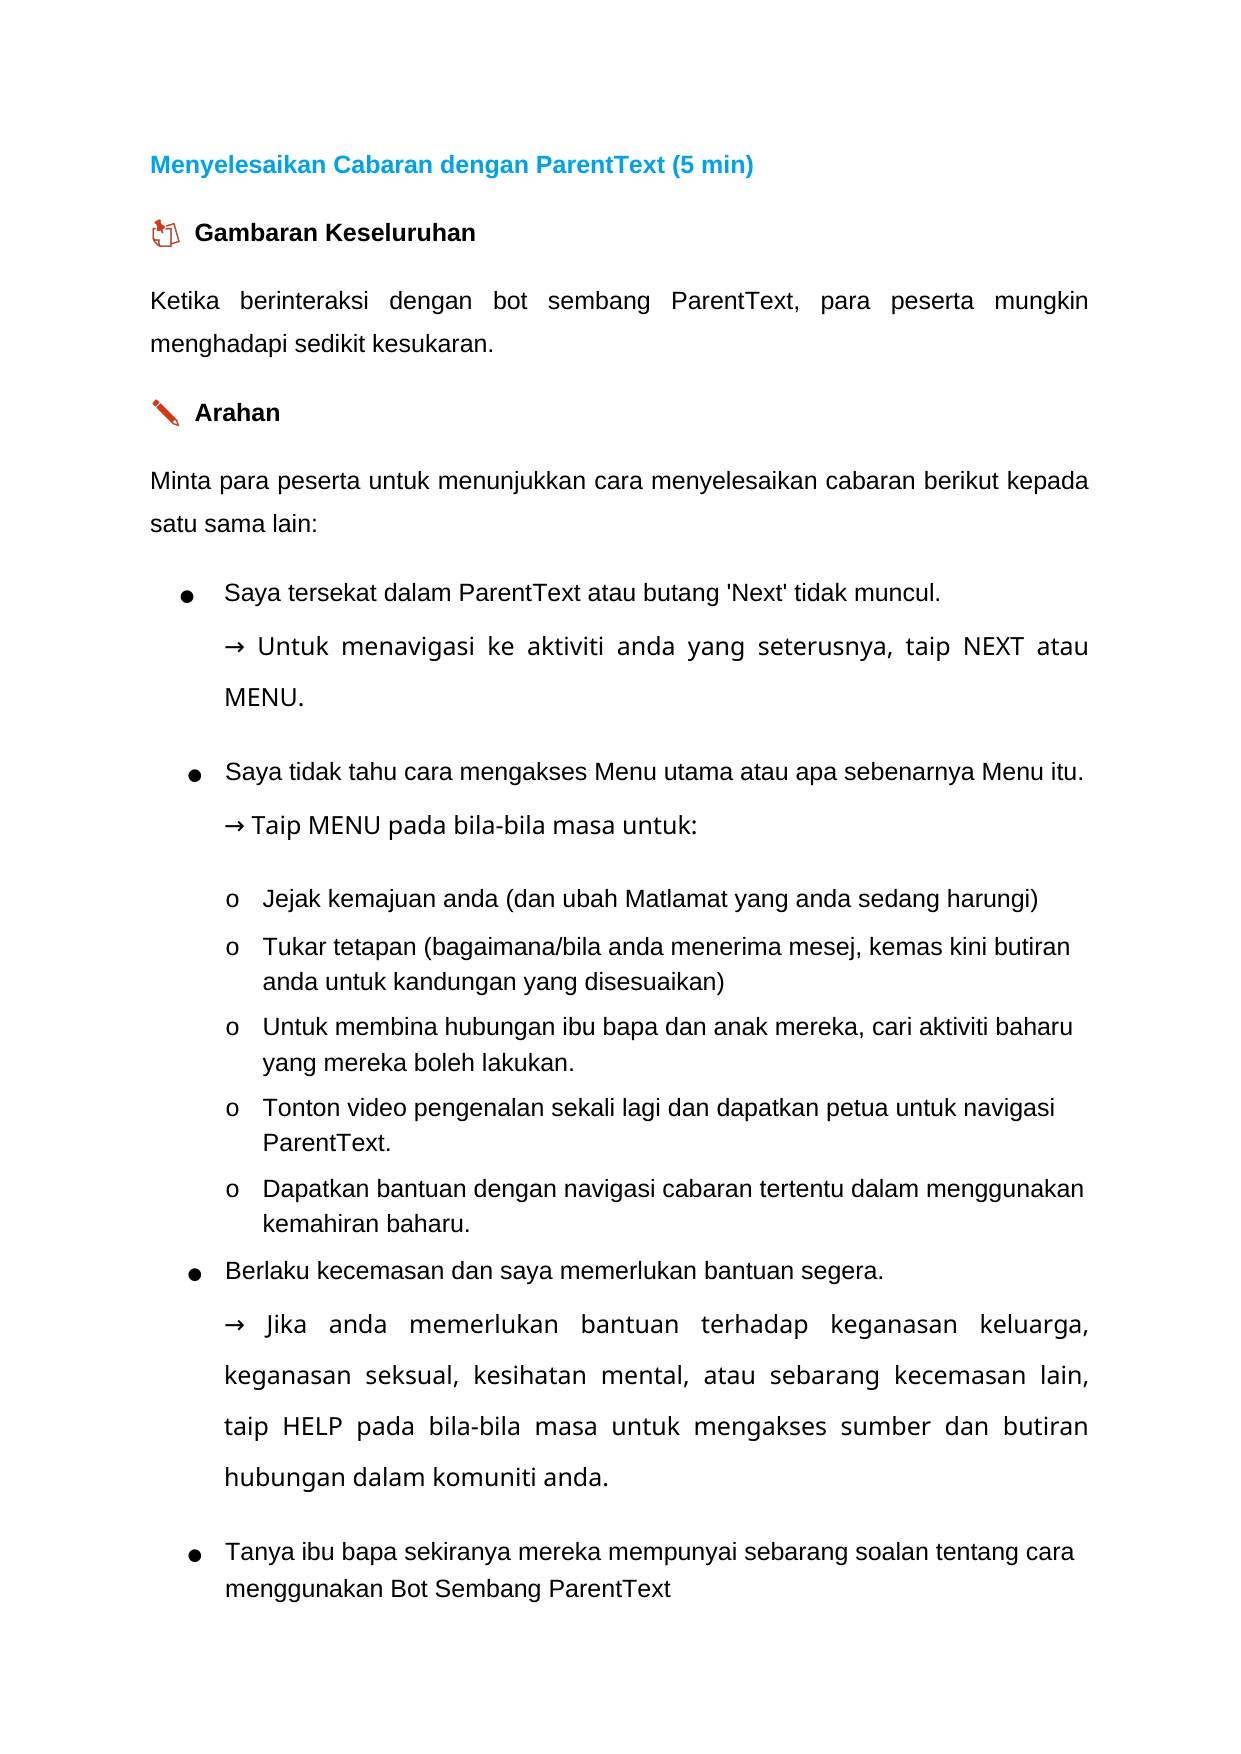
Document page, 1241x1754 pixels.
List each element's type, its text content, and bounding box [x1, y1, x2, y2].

picture [150, 218, 182, 250]
text Ketika berinteraksi dengan bot sembang ParentText, para peserta mungkin menghadapi sedikit kesukaran. [150, 286, 1090, 358]
text Gambaran Keseluruhan [194, 218, 1090, 247]
text Arahan [194, 397, 1090, 426]
list Untuk membina hubungan ibu bapa dan anak mereka, cari aktiviti baharu yang mereka boleh lakukan. [225, 1012, 1090, 1076]
list Berlaku kecemasan dan saya memerlukan bantuan segera. [187, 1254, 1090, 1289]
list Tukar tetapan (bagaimana/bila anda menerima mesej, kemas kini butiran anda untuk kandungan yang disesuaikan) [225, 932, 1090, 996]
picture [150, 397, 182, 429]
list Tanya ibu bapa sekiranya mereka mempunyai sebarang soalan tentang cara menggunakan Bot Sembang ParentText [187, 1535, 1090, 1603]
list Saya tidak tahu cara mengakses Menu utama atau apa sebenarnya Menu itu. [187, 756, 1090, 790]
list Jejak kemajuan anda (dan ubah Matlamat yang anda sedang harungi) [225, 883, 1090, 914]
text Minta para peserta untuk menunjukkan cara menyelesaikan cabaran berikut kepada satu sama lain: [150, 466, 1090, 537]
list Dapatkan bantuan dengan navigasi cabaran tertentu dalam menggunakan kemahiran baharu. [225, 1174, 1090, 1238]
list Tonton video pengenalan sekali lagi dan dapatkan petua untuk navigasi ParentText. [225, 1093, 1090, 1157]
list Saya tersekat dalam ParentText atau butang 'Next' tidak muncul. [179, 577, 1090, 611]
text Menyelesaikan Cabaran dengan ParentText (5 min) [150, 150, 1090, 179]
